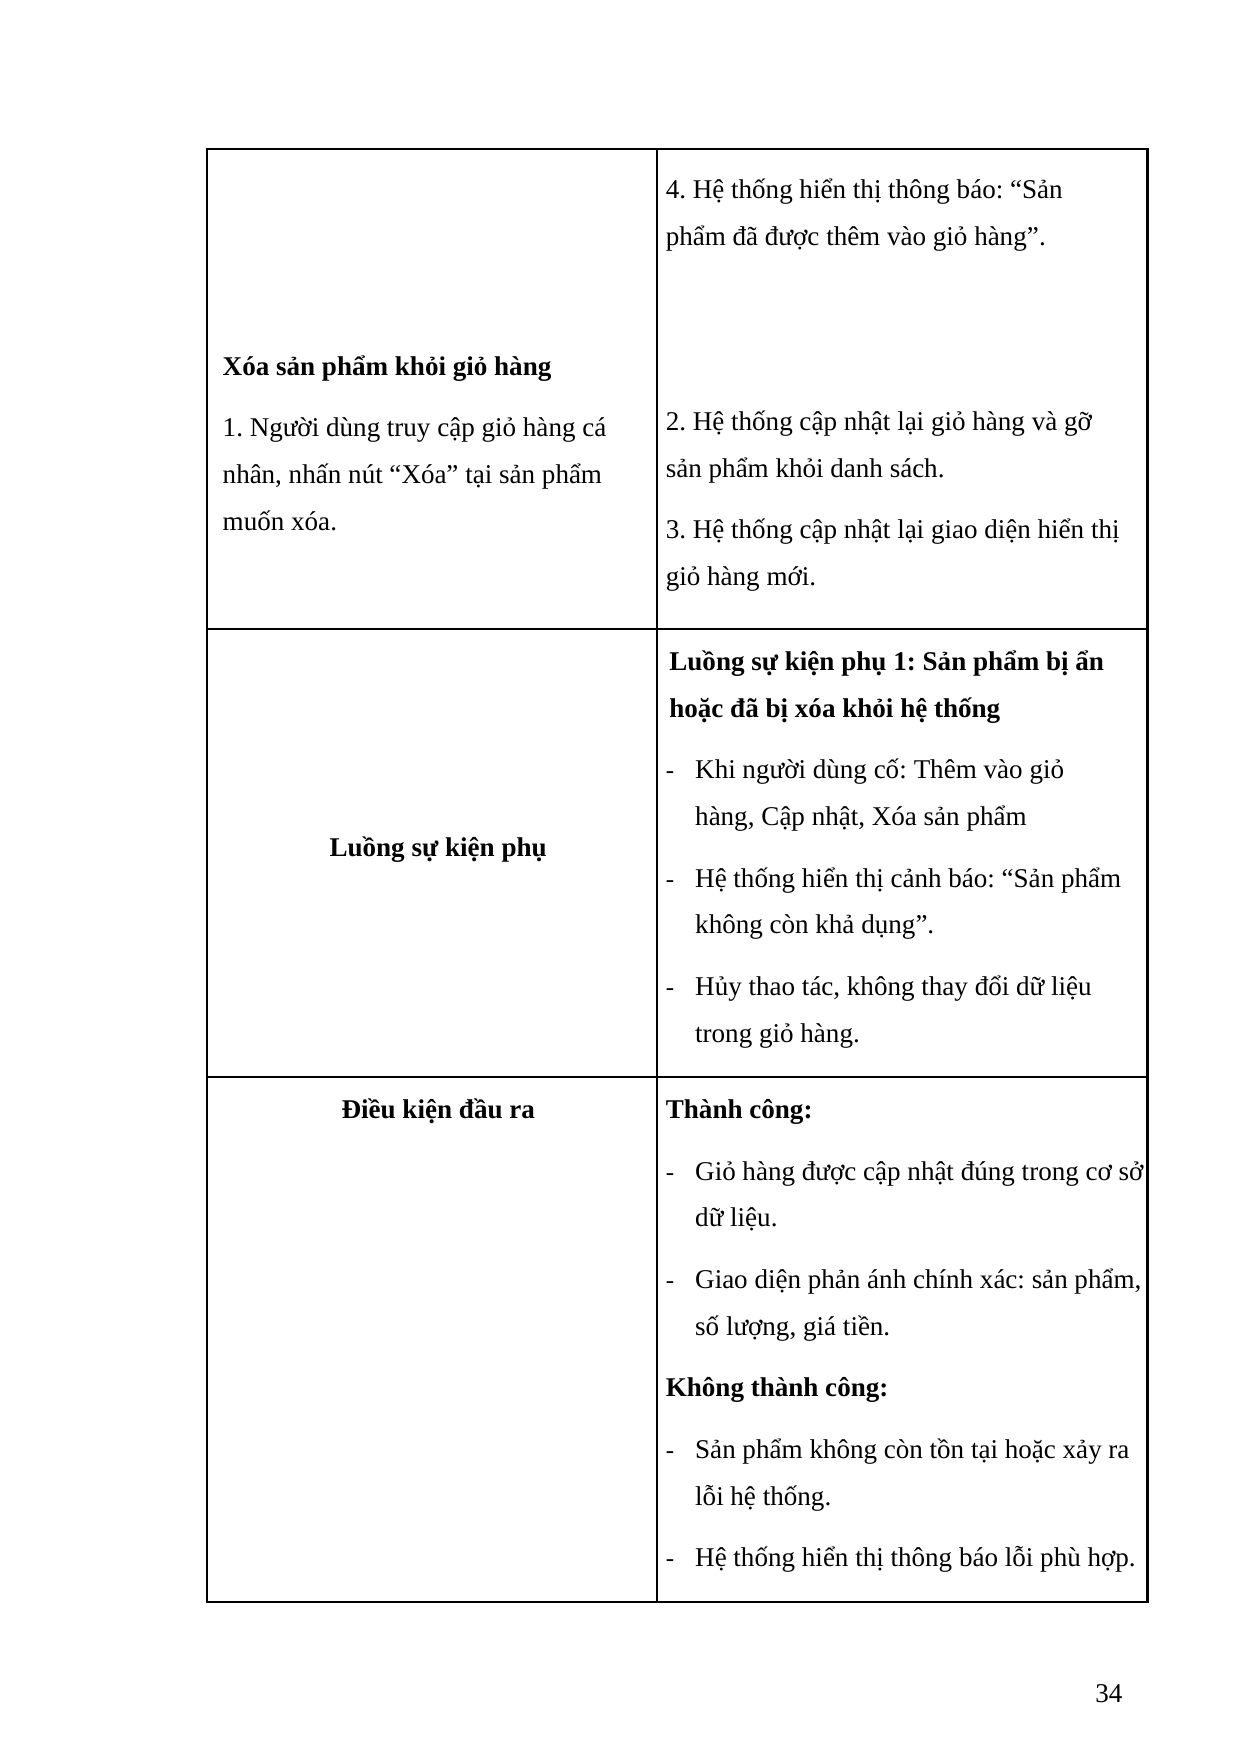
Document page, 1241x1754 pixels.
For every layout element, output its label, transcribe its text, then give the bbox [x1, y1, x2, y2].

table_cell Luồng sự kiện phụ [208, 630, 656, 1076]
table_cell Điều kiện đầu ra [208, 1078, 656, 1601]
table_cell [208, 150, 656, 628]
table_cell Luồng sự kiện phụ 1: Sản phẩm bị ẩn hoặc đã bị xóa khỏi hệ thống Khi người dùng cố: Thêm vào giỏ hàng, Cập nhật, Xóa sản phẩm Hệ thống hiển thị cảnh báo: “Sản phẩm không còn khả dụng”. Hủy thao tác, không thay đổi dữ liệu trong giỏ hàng. [658, 630, 1146, 1076]
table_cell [658, 1078, 1146, 1601]
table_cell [658, 150, 1146, 628]
